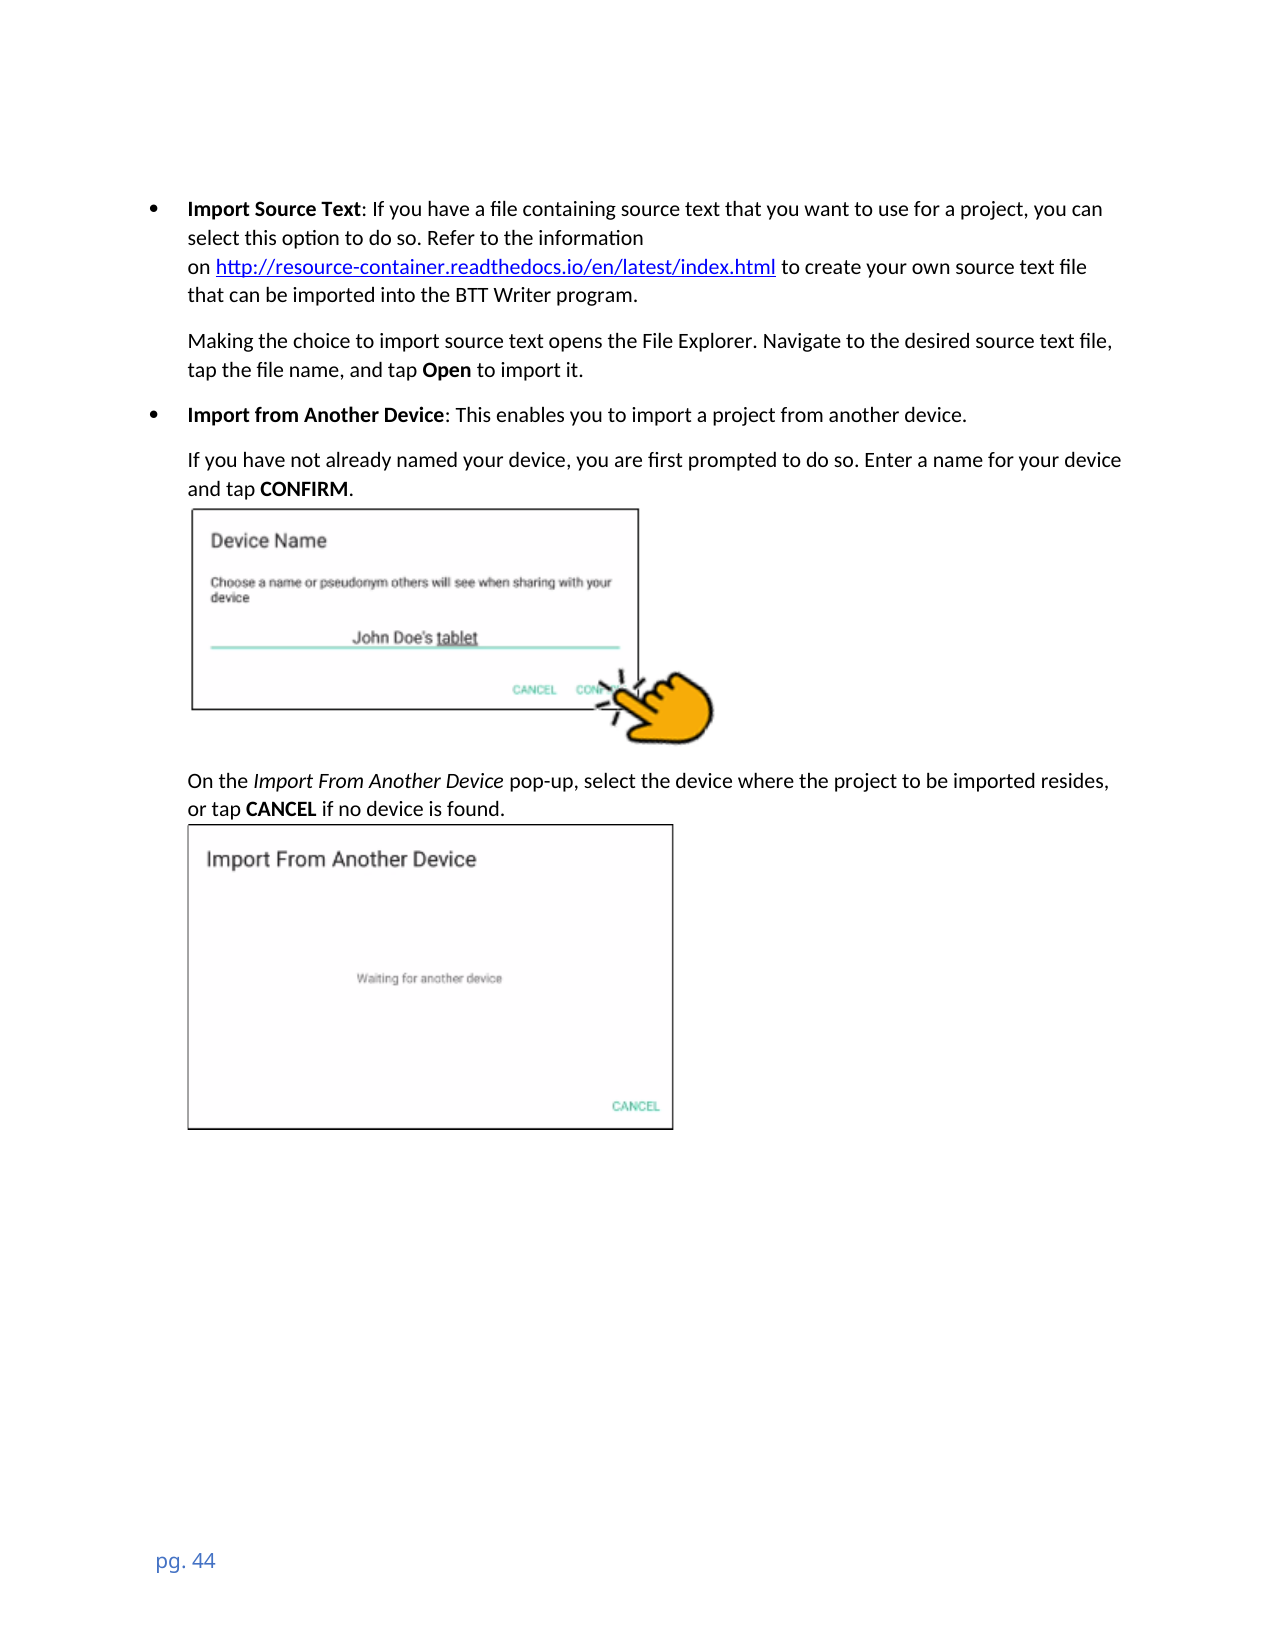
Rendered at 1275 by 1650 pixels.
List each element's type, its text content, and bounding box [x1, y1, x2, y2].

picture [187, 504, 716, 748]
list Import Source Text: If you have a file containing source text that you want to use for a project, you can select this option to do so. Refer to the information on http://resource-container.readthedocs.io/en/latest/index.html to create your own source text file that can be imported into the BTT Writer program. [150, 195, 1125, 308]
list Import from Another Device: This enables you to import a project from another device. [150, 401, 1125, 428]
picture [187, 824, 674, 1130]
text Making the choice to import source text opens the File Explorer. Navigate to the desired source text file, tap the file name, and tap Open to import it. [187, 327, 1125, 382]
